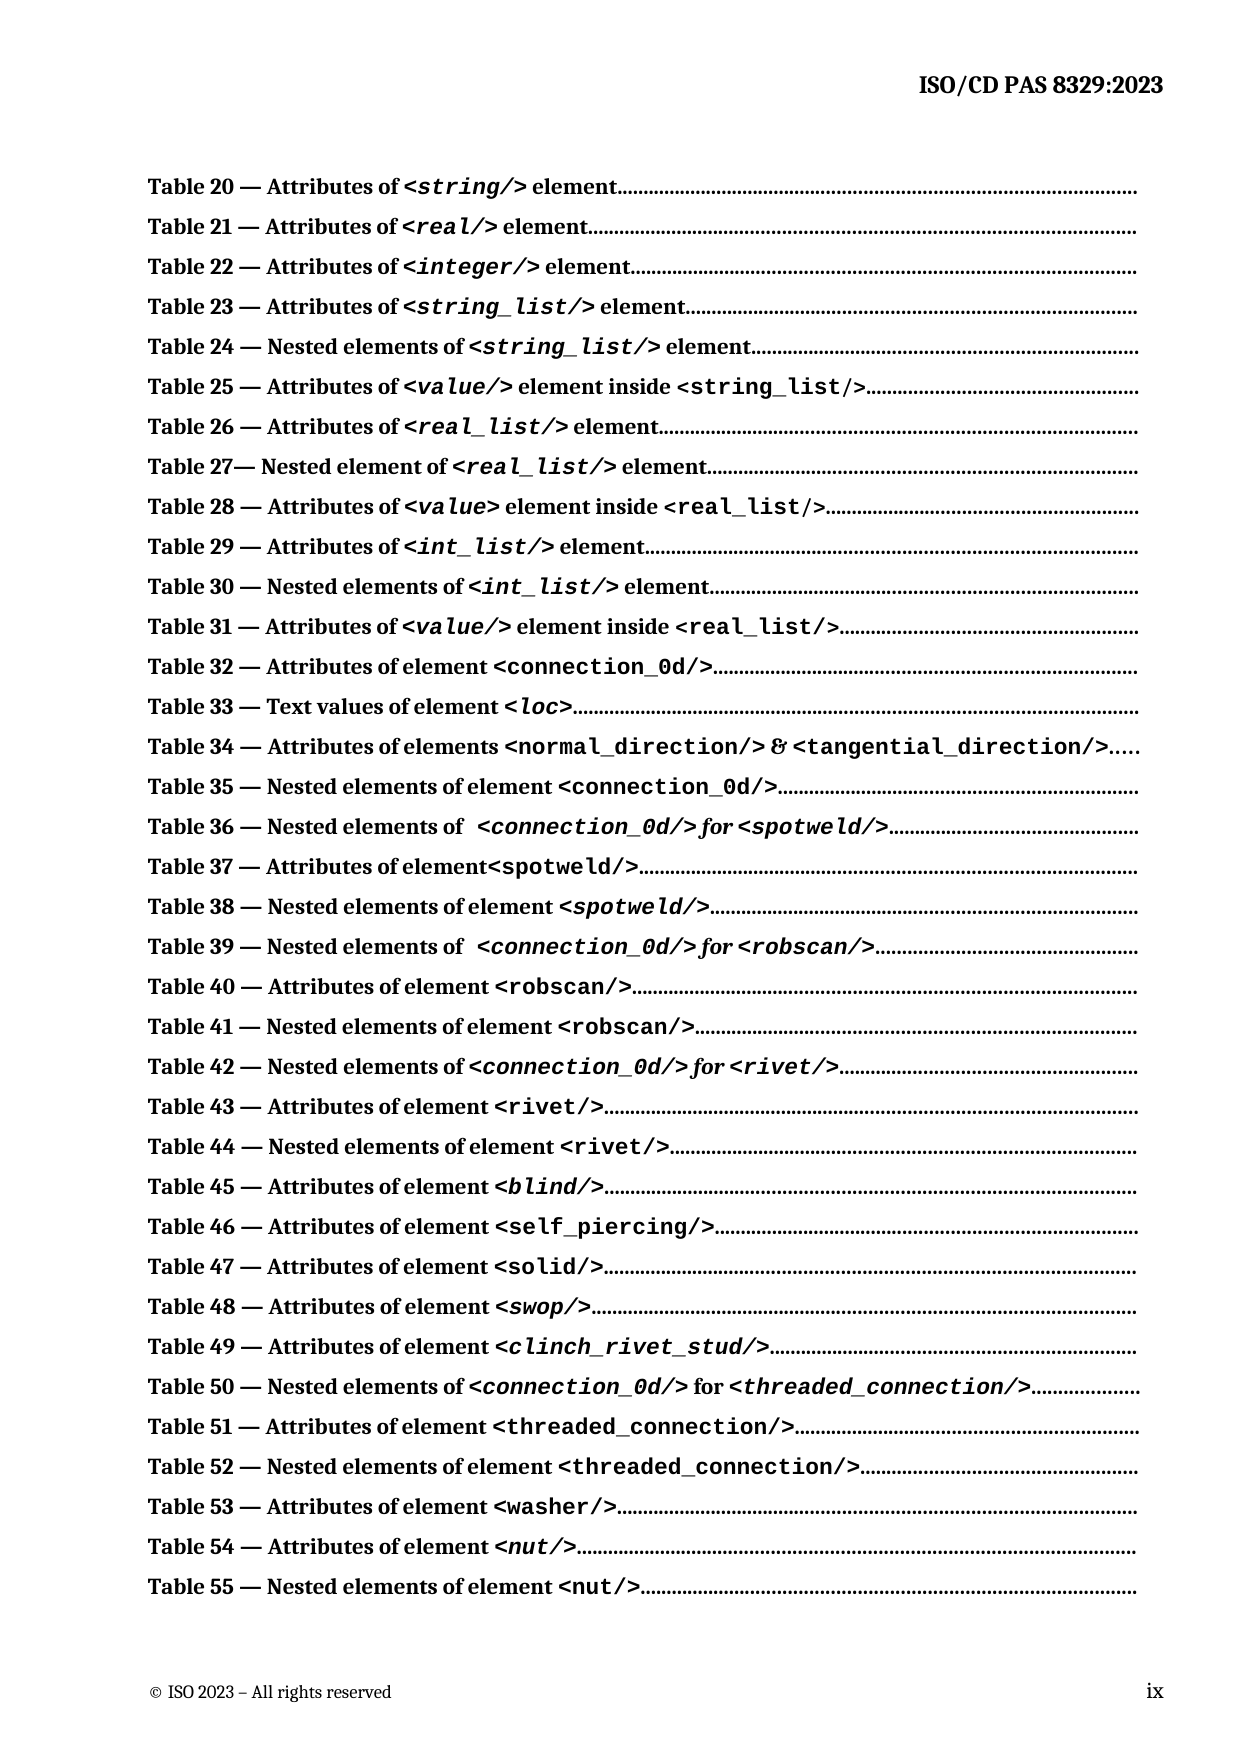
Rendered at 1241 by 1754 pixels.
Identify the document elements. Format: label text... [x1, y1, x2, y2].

text Table 27— Nested element of <real_list/> element 27 [148, 454, 1111, 481]
text Table 32 — Attributes of element <connection_0d/> 30 [148, 654, 1111, 681]
text Table 53 — Attributes of element <washer/> 53 [148, 1494, 1111, 1521]
text Table 35 — Nested elements of element <connection_0d/> 32 [148, 774, 1111, 801]
text Table 54 — Attributes of element <nut/> 54 [148, 1534, 1111, 1561]
text Table 49 — Attributes of element <clinch_rivet_stud/> 46 [148, 1334, 1111, 1361]
text Table 47 — Attributes of element <solid/> 43 [148, 1254, 1111, 1281]
text Table 38 — Nested elements of element <spotweld/> 33 [148, 894, 1111, 921]
text Table 28 — Attributes of <value> element inside <real_list/> 27 [148, 494, 1111, 521]
text Table 34 — Attributes of elements <normal_direction/> & <tangential_direction/> 32 [148, 734, 1111, 761]
text Table 24 — Nested elements of <string_list/> element 27 [148, 334, 1111, 361]
text Table 33 — Text values of element <loc> 31 [148, 694, 1111, 721]
text Table 46 — Attributes of element <self_piercing/> 41 [148, 1214, 1111, 1241]
text Table 39 — Nested elements of <connection_0d/> for <robscan/> 35 [148, 934, 1111, 961]
text Table 22 — Attributes of <integer/> element 26 [148, 254, 1111, 281]
text Table 23 — Attributes of <string_list/> element 26 [148, 294, 1111, 321]
text Table 21 — Attributes of <real/> element 26 [148, 214, 1111, 241]
text Table 45 — Attributes of element <blind/> 39 [148, 1174, 1111, 1201]
text Table 51 — Attributes of element <threaded_connection/> 51 [148, 1414, 1111, 1441]
text Table 26 — Attributes of <real_list/> element 27 [148, 414, 1111, 441]
text Table 55 — Nested elements of element <nut/> 55 [148, 1574, 1111, 1601]
text Table 48 — Attributes of element <swop/> 45 [148, 1294, 1111, 1321]
text Table 44 — Nested elements of element <rivet/> 38 [148, 1134, 1111, 1161]
text Table 25 — Attributes of <value/> element inside <string_list/> 27 [148, 374, 1111, 401]
text Table 43 — Attributes of element <rivet/> 37 [148, 1094, 1111, 1121]
text Table 31 — Attributes of <value/> element inside <real_list/> 27 [148, 614, 1111, 641]
text Table 30 — Nested elements of <int_list/> element 27 [148, 574, 1111, 601]
text Table 29 — Attributes of <int_list/> element 27 [148, 534, 1111, 561]
text Table 36 — Nested elements of <connection_0d/> for <spotweld/> 33 [148, 814, 1111, 841]
text Table 50 — Nested elements of <connection_0d/> for <threaded_connection/> 51 [148, 1374, 1111, 1401]
text Table 20 — Attributes of <string/> element 26 [148, 174, 1111, 201]
text Table 42 — Nested elements of <connection_0d/> for <rivet/> 36 [148, 1054, 1111, 1081]
text Table 52 — Nested elements of element <threaded_connection/> 53 [148, 1454, 1111, 1481]
text Table 37 — Attributes of element<spotweld/> 33 [148, 854, 1111, 881]
text Table 40 — Attributes of element <robscan/> 35 [148, 974, 1111, 1001]
text Table 41 — Nested elements of element <robscan/> 36 [148, 1014, 1111, 1041]
